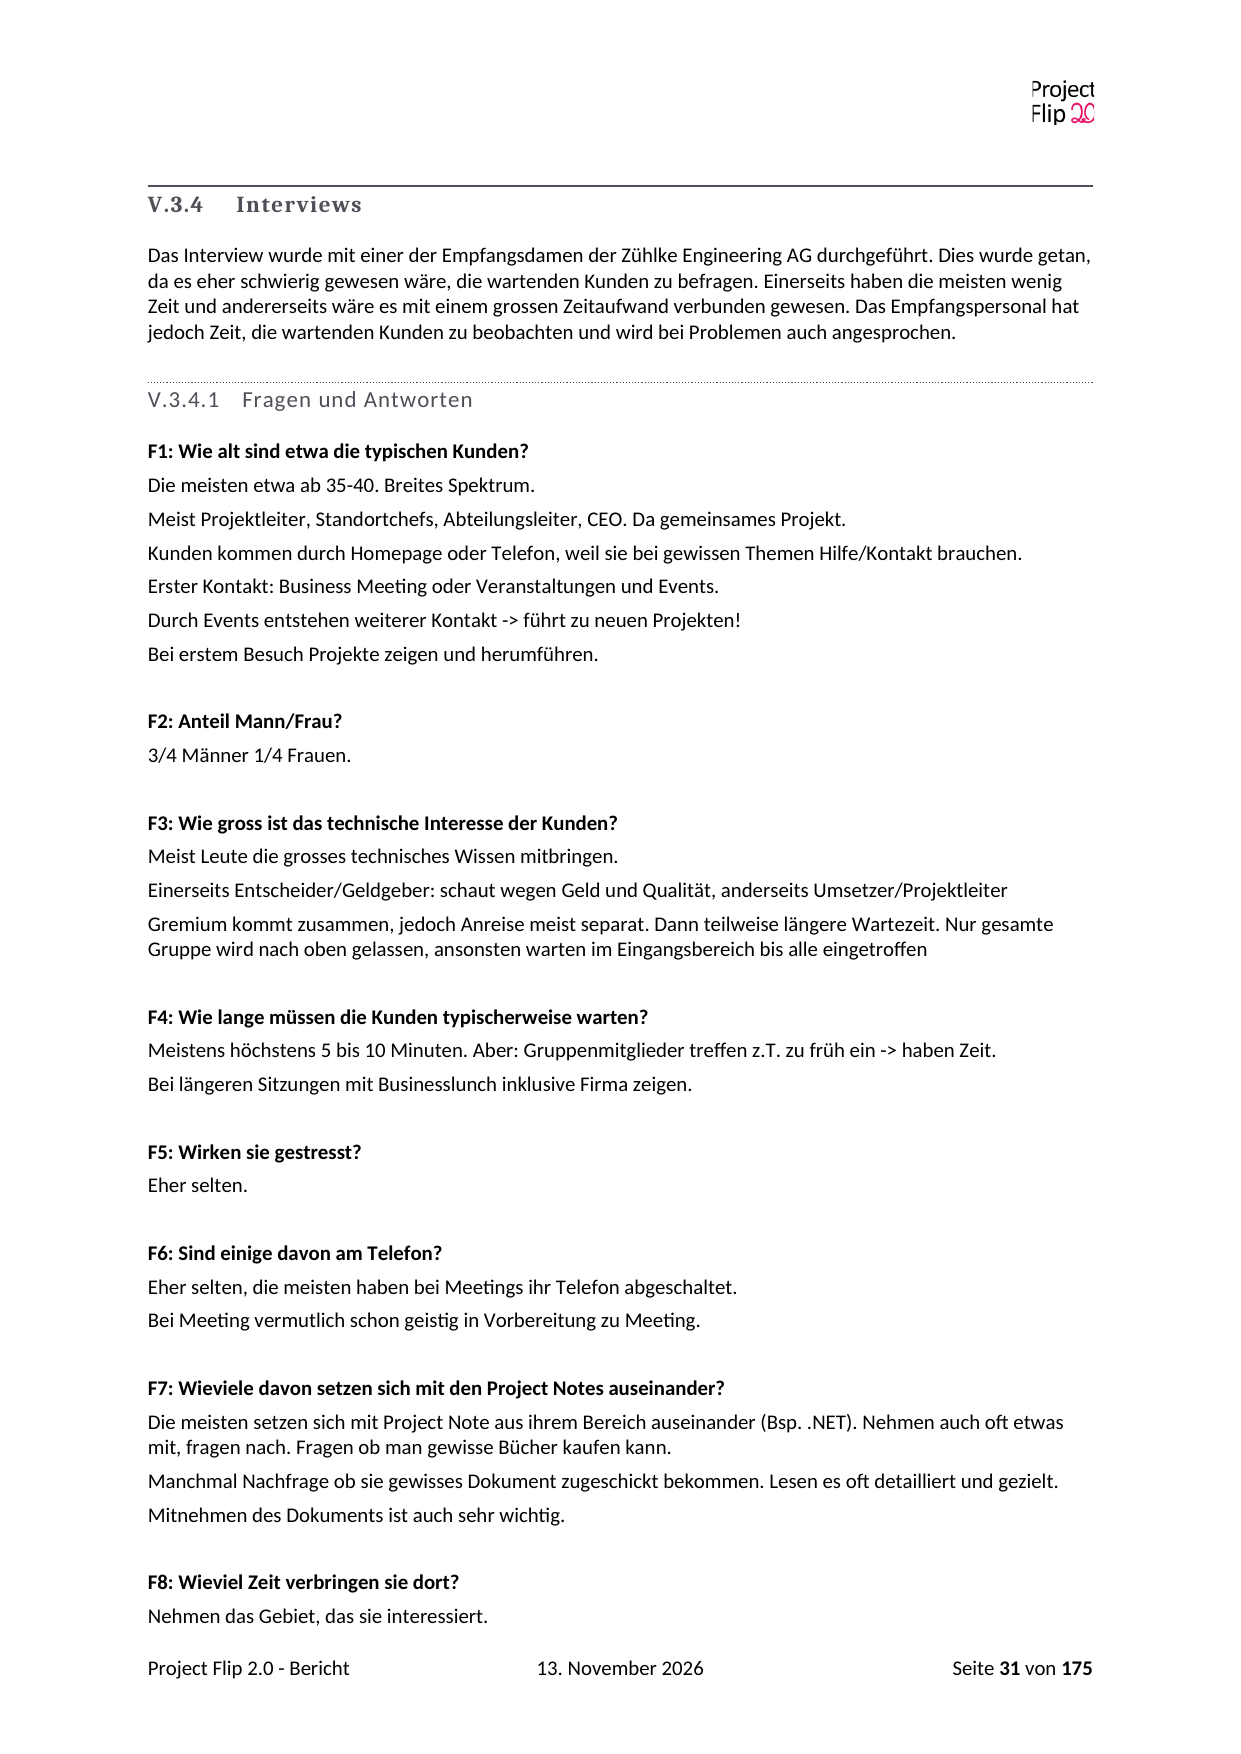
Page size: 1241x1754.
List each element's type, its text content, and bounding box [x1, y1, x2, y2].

text F4: Wie lange müssen die Kunden typischerweise warten? [148, 1004, 1093, 1029]
text Meist Projektleiter, Standortchefs, Abteilungsleiter, CEO. Da gemeinsames Projekt. [148, 506, 1093, 531]
text F1: Wie alt sind etwa die typischen Kunden? [148, 438, 1093, 464]
text Erster Kontakt: Business Meeting oder Veranstaltungen und Events. [148, 573, 1093, 599]
text Manchmal Nachfrage ob sie gewisses Dokument zugeschickt bekommen. Lesen es oft detailliert und gezielt. [148, 1468, 1093, 1493]
text Bei Meeting vermutlich schon geistig in Vorbereitung zu Meeting. [148, 1308, 1093, 1333]
text F3: Wie gross ist das technische Interesse der Kunden? [148, 810, 1093, 835]
text 3/4 Männer 1/4 Frauen. [148, 742, 1093, 768]
text F5: Wirken sie gestresst? [148, 1139, 1093, 1164]
text Kunden kommen durch Homepage oder Telefon, weil sie bei gewissen Themen Hilfe/Kontakt brauchen. [148, 540, 1093, 565]
text Eher selten, die meisten haben bei Meetings ihr Telefon abgeschaltet. [148, 1274, 1093, 1299]
text Durch Events entstehen weiterer Kontakt -> führt zu neuen Projekten! [148, 607, 1093, 633]
text Nehmen das Gebiet, das sie interessiert. [148, 1603, 1093, 1628]
text Bei längeren Sitzungen mit Businesslunch inklusive Firma zeigen. [148, 1071, 1093, 1097]
text Bei erstem Besuch Projekte zeigen und herumführen. [148, 641, 1093, 666]
text Meist Leute die grosses technisches Wissen mitbringen. [148, 843, 1093, 869]
text F6: Sind einige davon am Telefon? [148, 1240, 1093, 1266]
text Eher selten. [148, 1173, 1093, 1198]
text Mitnehmen des Dokuments ist auch sehr wichtig. [148, 1502, 1093, 1527]
picture [1081, 79, 1097, 124]
text Meistens höchstens 5 bis 10 Minuten. Aber: Gruppenmitglieder treffen z.T. zu früh ein -> haben Zeit. [148, 1038, 1093, 1063]
subtitle Fragen und Antworten [148, 382, 1093, 413]
text F8: Wieviel Zeit verbringen sie dort? [148, 1569, 1093, 1595]
text F2: Anteil Mann/Frau? [148, 708, 1093, 734]
text F7: Wieviele davon setzen sich mit den Project Notes auseinander? [148, 1375, 1093, 1401]
text Die meisten etwa ab 35-40. Breites Spektrum. [148, 472, 1093, 498]
subtitle Interviews [148, 187, 1093, 218]
text Das Interview wurde mit einer der Empfangsdamen der Zühlke Engineering AG durchgeführt. Dies wurde getan, da es eher schwierig gewesen wäre, die wartenden Kunden zu befragen. Einerseits haben die meisten wenig Zeit und andererseits wäre es mit einem grossen Zeitaufwand verbunden gewesen. Das Empfangspersonal hat jedoch Zeit, die wartenden Kunden zu beobachten und wird bei Problemen auch angesprochen. [148, 243, 1093, 344]
text Gremium kommt zusammen, jedoch Anreise meist separat. Dann teilweise längere Wartezeit. Nur gesamte Gruppe wird nach oben gelassen, ansonsten warten im Eingangsbereich bis alle eingetroffen [148, 911, 1093, 962]
text Die meisten setzen sich mit Project Note aus ihrem Bereich auseinander (Bsp. .NET). Nehmen auch oft etwas mit, fragen nach. Fragen ob man gewisse Bücher kaufen kann. [148, 1409, 1093, 1460]
text Einerseits Entscheider/Geldgeber: schaut wegen Geld und Qualität, anderseits Umsetzer/Projektleiter [148, 877, 1093, 903]
